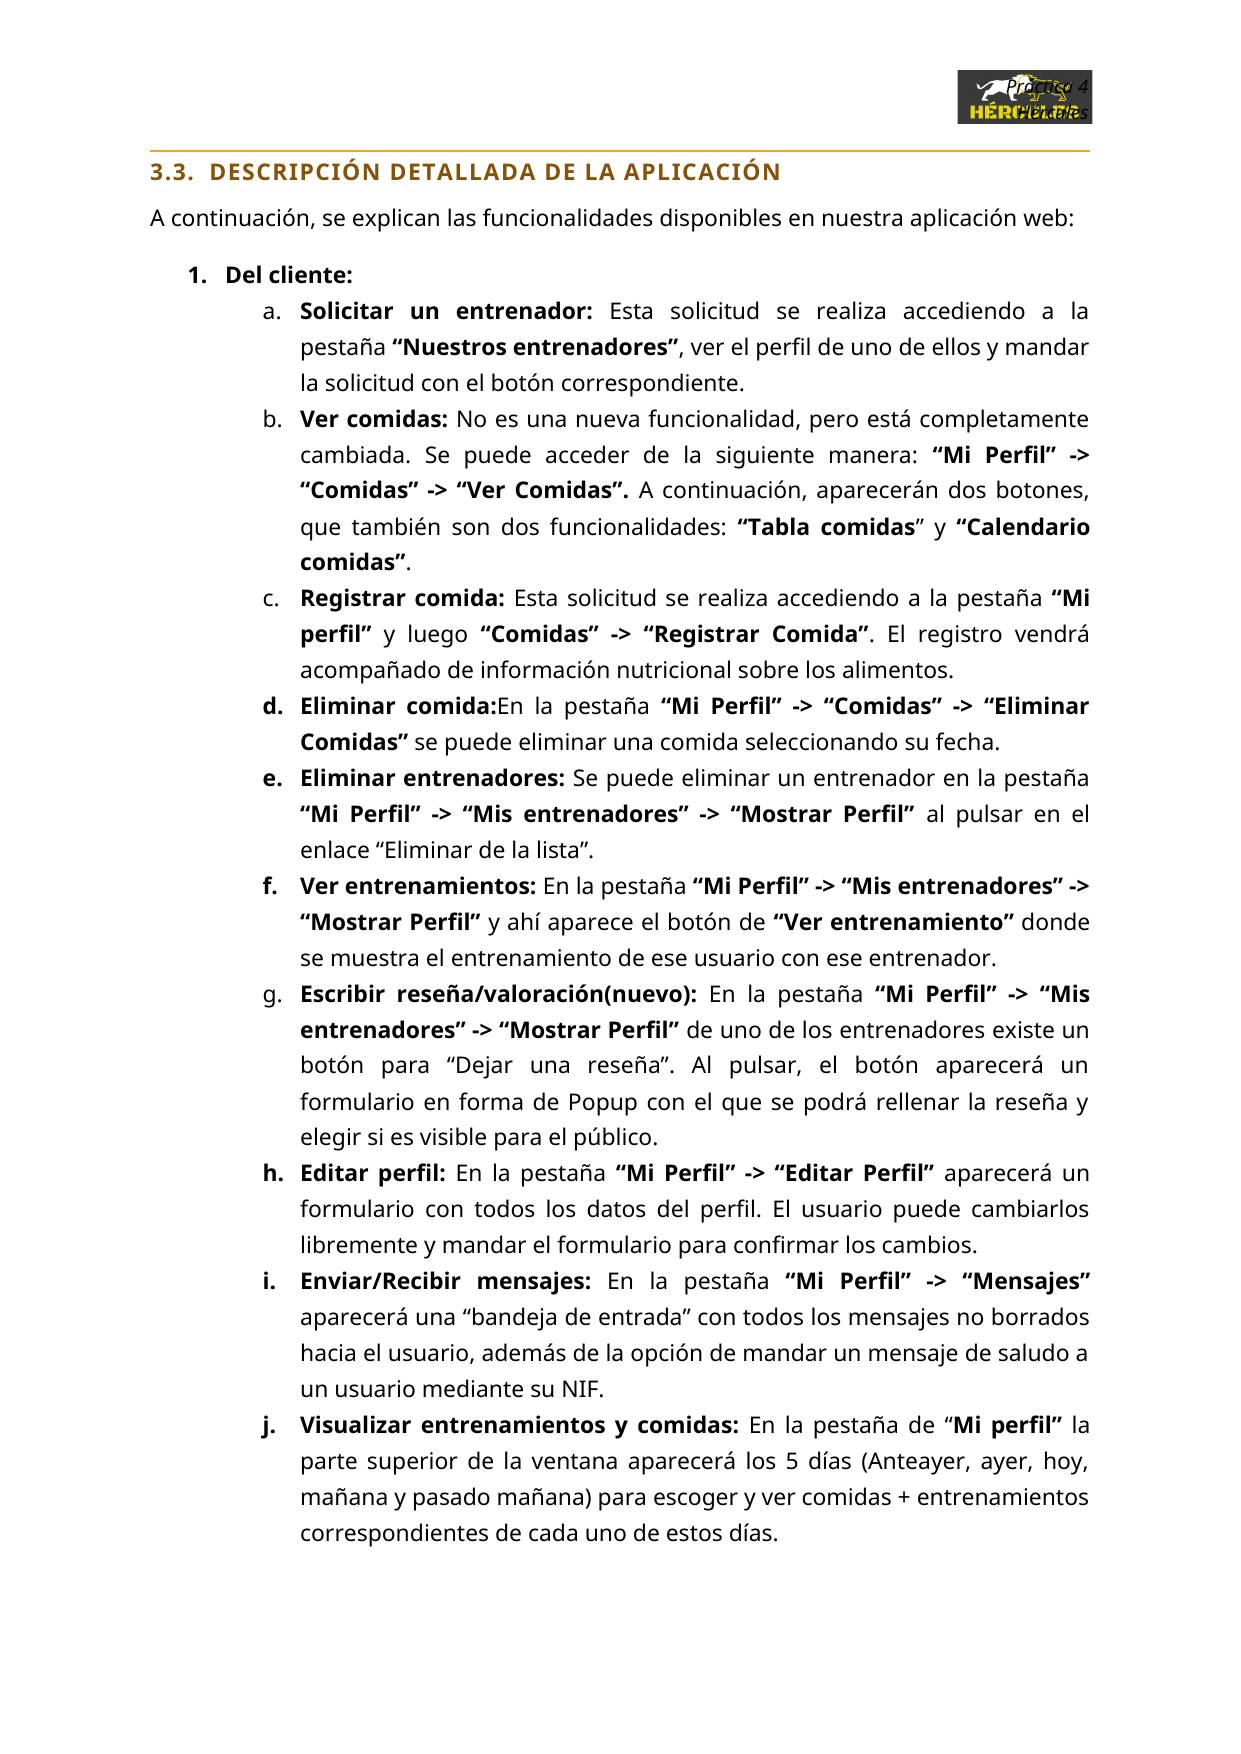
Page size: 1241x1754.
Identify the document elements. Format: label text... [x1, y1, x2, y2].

list Escribir reseña/valoración(nuevo): En la pestaña “Mi Perfil” -> “Mis entrenadores” -> “Mostrar Perfil” de uno de los entrenadores existe un botón para “Dejar una reseña”. Al pulsar, el botón aparecerá un formulario en forma de Popup con el que se podrá rellenar la reseña y elegir si es visible para el público. [262, 978, 1090, 1153]
list Enviar/Recibir mensajes: En la pestaña “Mi Perfil” -> “Mensajes” aparecerá una “bandeja de entrada” con todos los mensajes no borrados hacia el usuario, además de la opción de mandar un mensaje de saludo a un usuario mediante su NIF. [262, 1265, 1090, 1404]
list Solicitar un entrenador: Esta solicitud se realiza accediendo a la pestaña “Nuestros entrenadores”, ver el perfil de uno de ellos y mandar la solicitud con el botón correspondiente. [262, 295, 1090, 398]
picture [957, 70, 1093, 124]
list Ver comidas: No es una nueva funcionalidad, pero está completamente cambiada. Se puede acceder de la siguiente manera: “Mi Perfil” -> “Comidas” -> “Ver Comidas”. A continuación, aparecerán dos botones, que también son dos funcionalidades: “Tabla comidas” y “Calendario comidas”. [262, 403, 1090, 578]
text A continuación, se explican las funcionalidades disponibles en nuestra aplicación web: [150, 202, 1090, 233]
list Editar perfil: En la pestaña “Mi Perfil” -> “Editar Perfil” aparecerá un formulario con todos los datos del perfil. El usuario puede cambiarlos libremente y mandar el formulario para confirmar los cambios. [262, 1157, 1090, 1260]
list Eliminar entrenadores: Se puede eliminar un entrenador en la pestaña “Mi Perfil” -> “Mis entrenadores” -> “Mostrar Perfil” al pulsar en el enlace “Eliminar de la lista”. [262, 762, 1090, 865]
list Registrar comida: Esta solicitud se realiza accediendo a la pestaña “Mi perfil” y luego “Comidas” -> “Registrar Comida”. El registro vendrá acompañado de información nutricional sobre los alimentos. [262, 582, 1090, 685]
list Ver entrenamientos: En la pestaña “Mi Perfil” -> “Mis entrenadores” -> “Mostrar Perfil” y ahí aparece el botón de “Ver entrenamiento” donde se muestra el entrenamiento de ese usuario con ese entrenador. [262, 870, 1090, 973]
subtitle descripción detallada de la aplicación [150, 152, 1090, 187]
list Visualizar entrenamientos y comidas: En la pestaña de “Mi perfil” la parte superior de la ventana aparecerá los 5 días (Anteayer, ayer, hoy, mañana y pasado mañana) para escoger y ver comidas + entrenamientos correspondientes de cada uno de estos días. [262, 1409, 1090, 1548]
list Del cliente: [187, 259, 1090, 290]
list Eliminar comida:En la pestaña “Mi Perfil” -> “Comidas” -> “Eliminar Comidas” se puede eliminar una comida seleccionando su fecha. [262, 690, 1090, 757]
